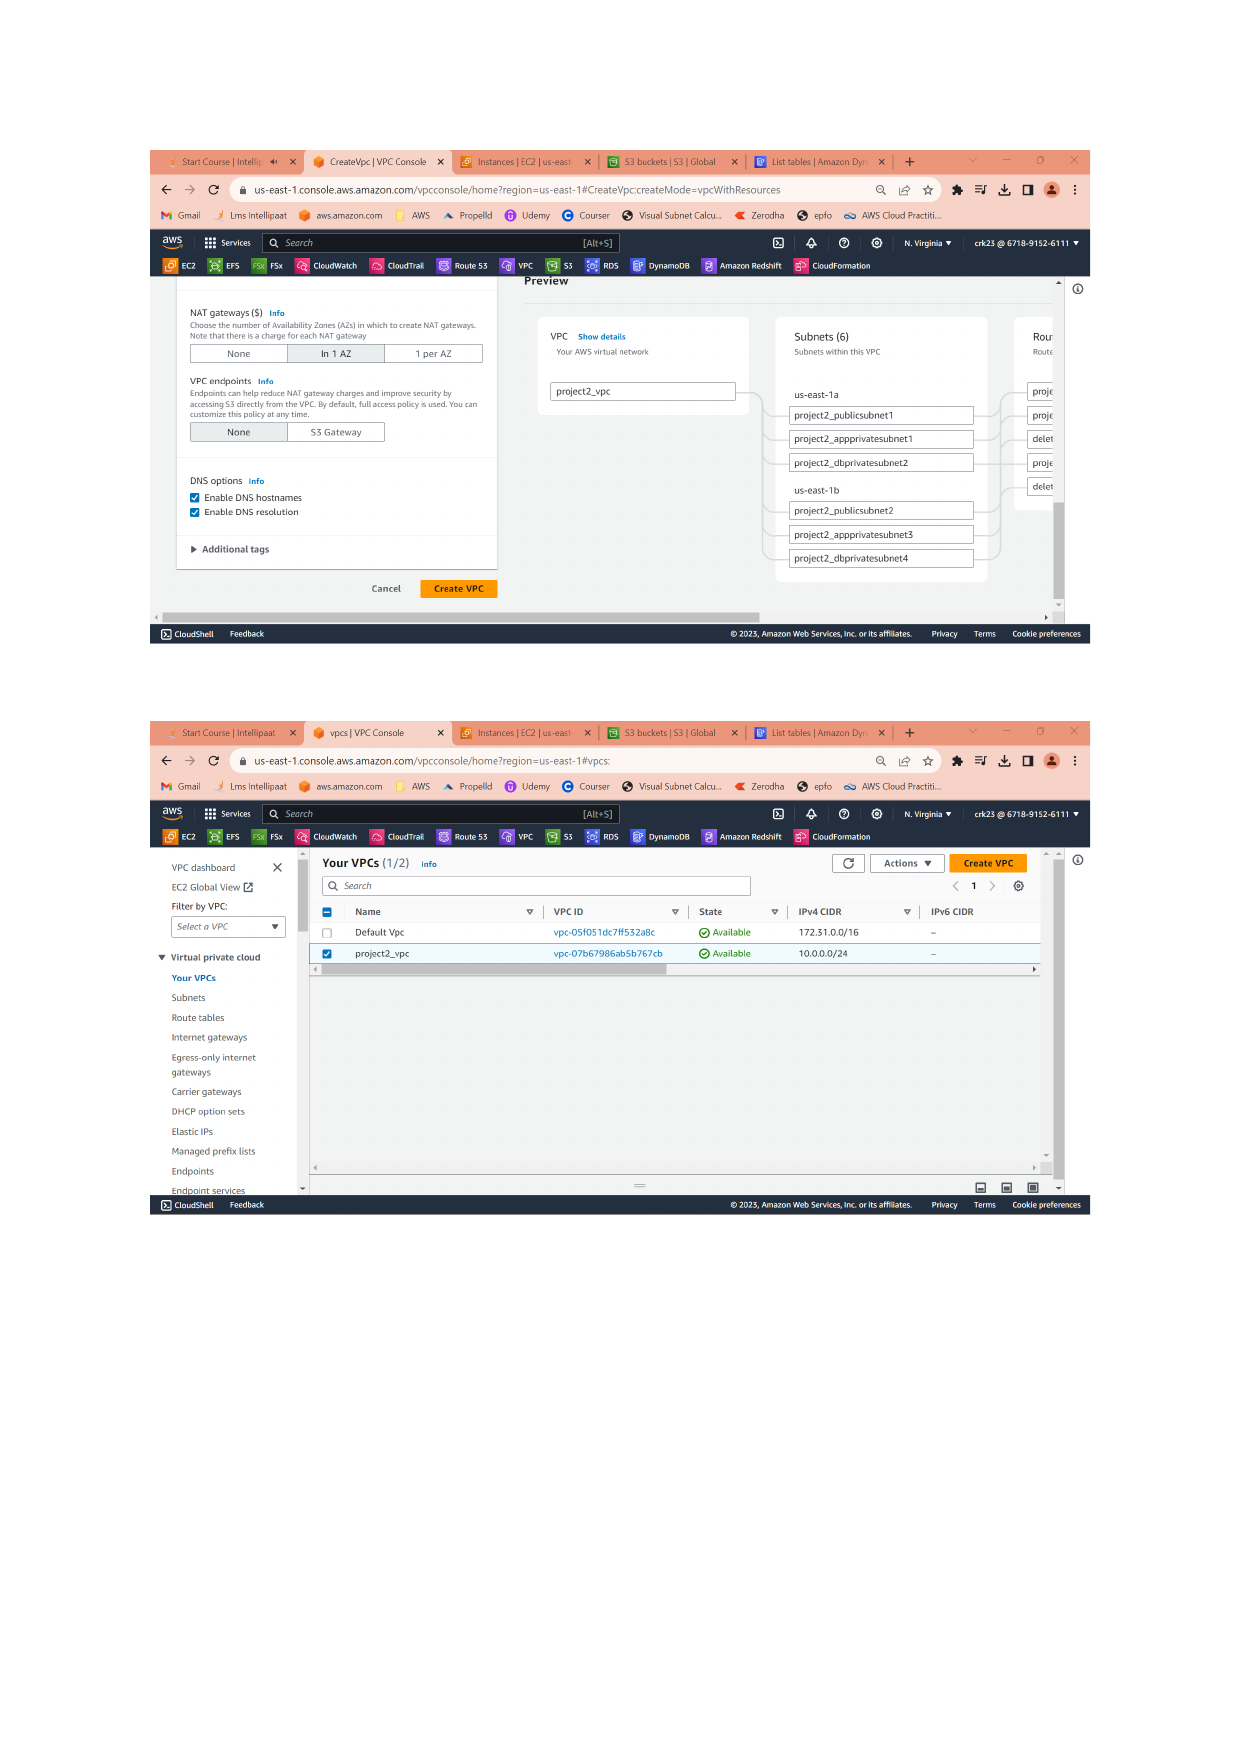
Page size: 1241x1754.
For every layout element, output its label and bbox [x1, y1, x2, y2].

picture [150, 150, 1091, 644]
picture [150, 721, 1091, 1215]
